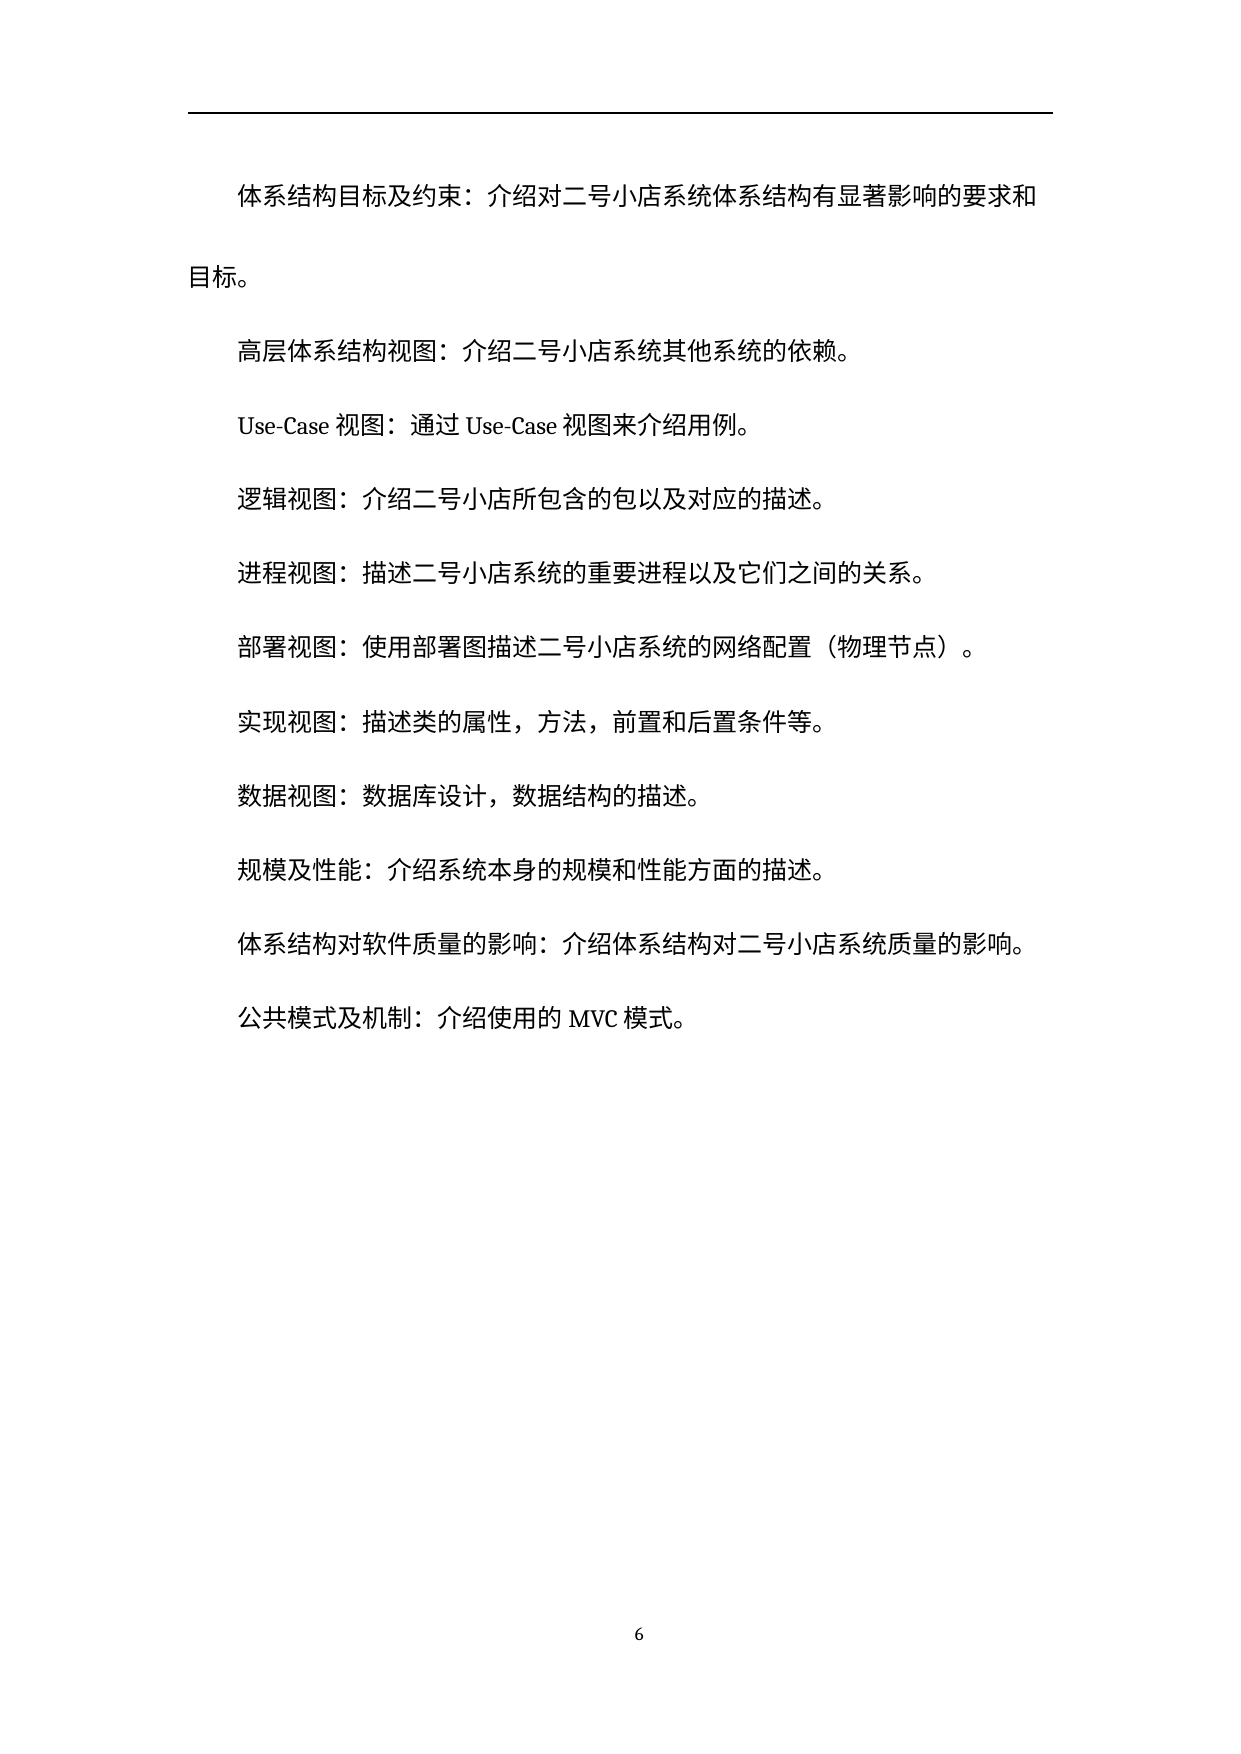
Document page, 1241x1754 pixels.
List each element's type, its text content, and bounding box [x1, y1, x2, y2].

text 数据视图：数据库设计，数据结构的描述。 [187, 762, 1053, 827]
text 高层体系结构视图：介绍二号小店系统其他系统的依赖。 [187, 317, 1053, 382]
text 公共模式及机制：介绍使用的 MVC 模式。 [187, 984, 1053, 1049]
text Use-Case 视图：通过 Use-Case 视图来介绍用例。 [187, 391, 1053, 456]
text 体系结构目标及约束：介绍对二号小店系统体系结构有显著影响的要求和目标。 [187, 162, 1053, 308]
text 规模及性能：介绍系统本身的规模和性能方面的描述。 [187, 836, 1053, 901]
text 体系结构对软件质量的影响：介绍体系结构对二号小店系统质量的影响。 [187, 910, 1053, 975]
text 进程视图：描述二号小店系统的重要进程以及它们之间的关系。 [187, 539, 1053, 604]
text 部署视图：使用部署图描述二号小店系统的网络配置（物理节点）。 [187, 613, 1053, 678]
text 逻辑视图：介绍二号小店所包含的包以及对应的描述。 [187, 465, 1053, 530]
text 实现视图：描述类的属性，方法，前置和后置条件等。 [187, 688, 1053, 753]
